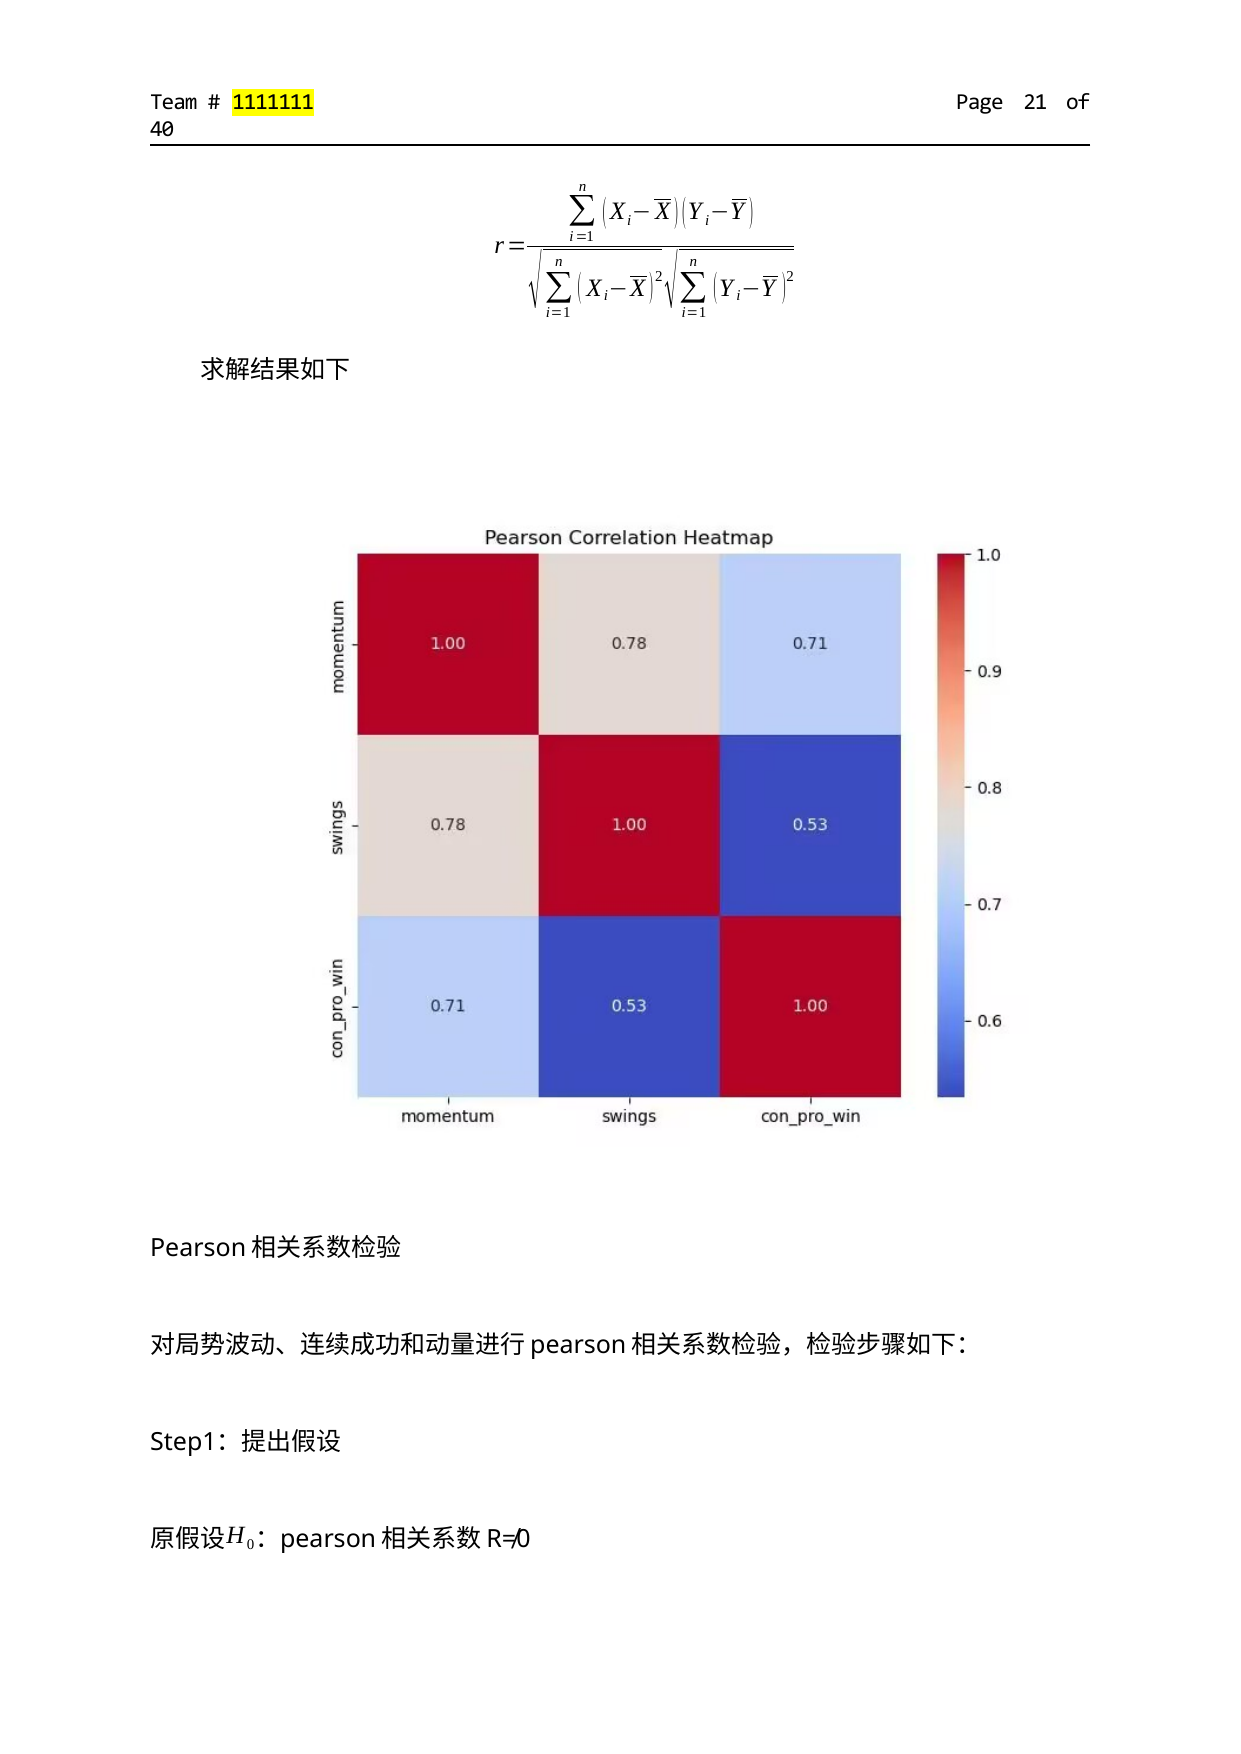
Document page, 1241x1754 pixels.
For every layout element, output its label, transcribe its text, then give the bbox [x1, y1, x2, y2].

text 对局势波动、连续成功和动量进行pearson相关系数检验，检验步骤如下： [150, 1309, 1090, 1377]
text 原假设：pearson相关系数R≠0 [150, 1503, 1090, 1571]
text Pearson相关系数检验 [150, 1212, 1090, 1280]
text 求解结果如下 [150, 334, 1090, 402]
text Step1：提出假设 [150, 1406, 1090, 1474]
picture [200, 469, 1140, 1175]
